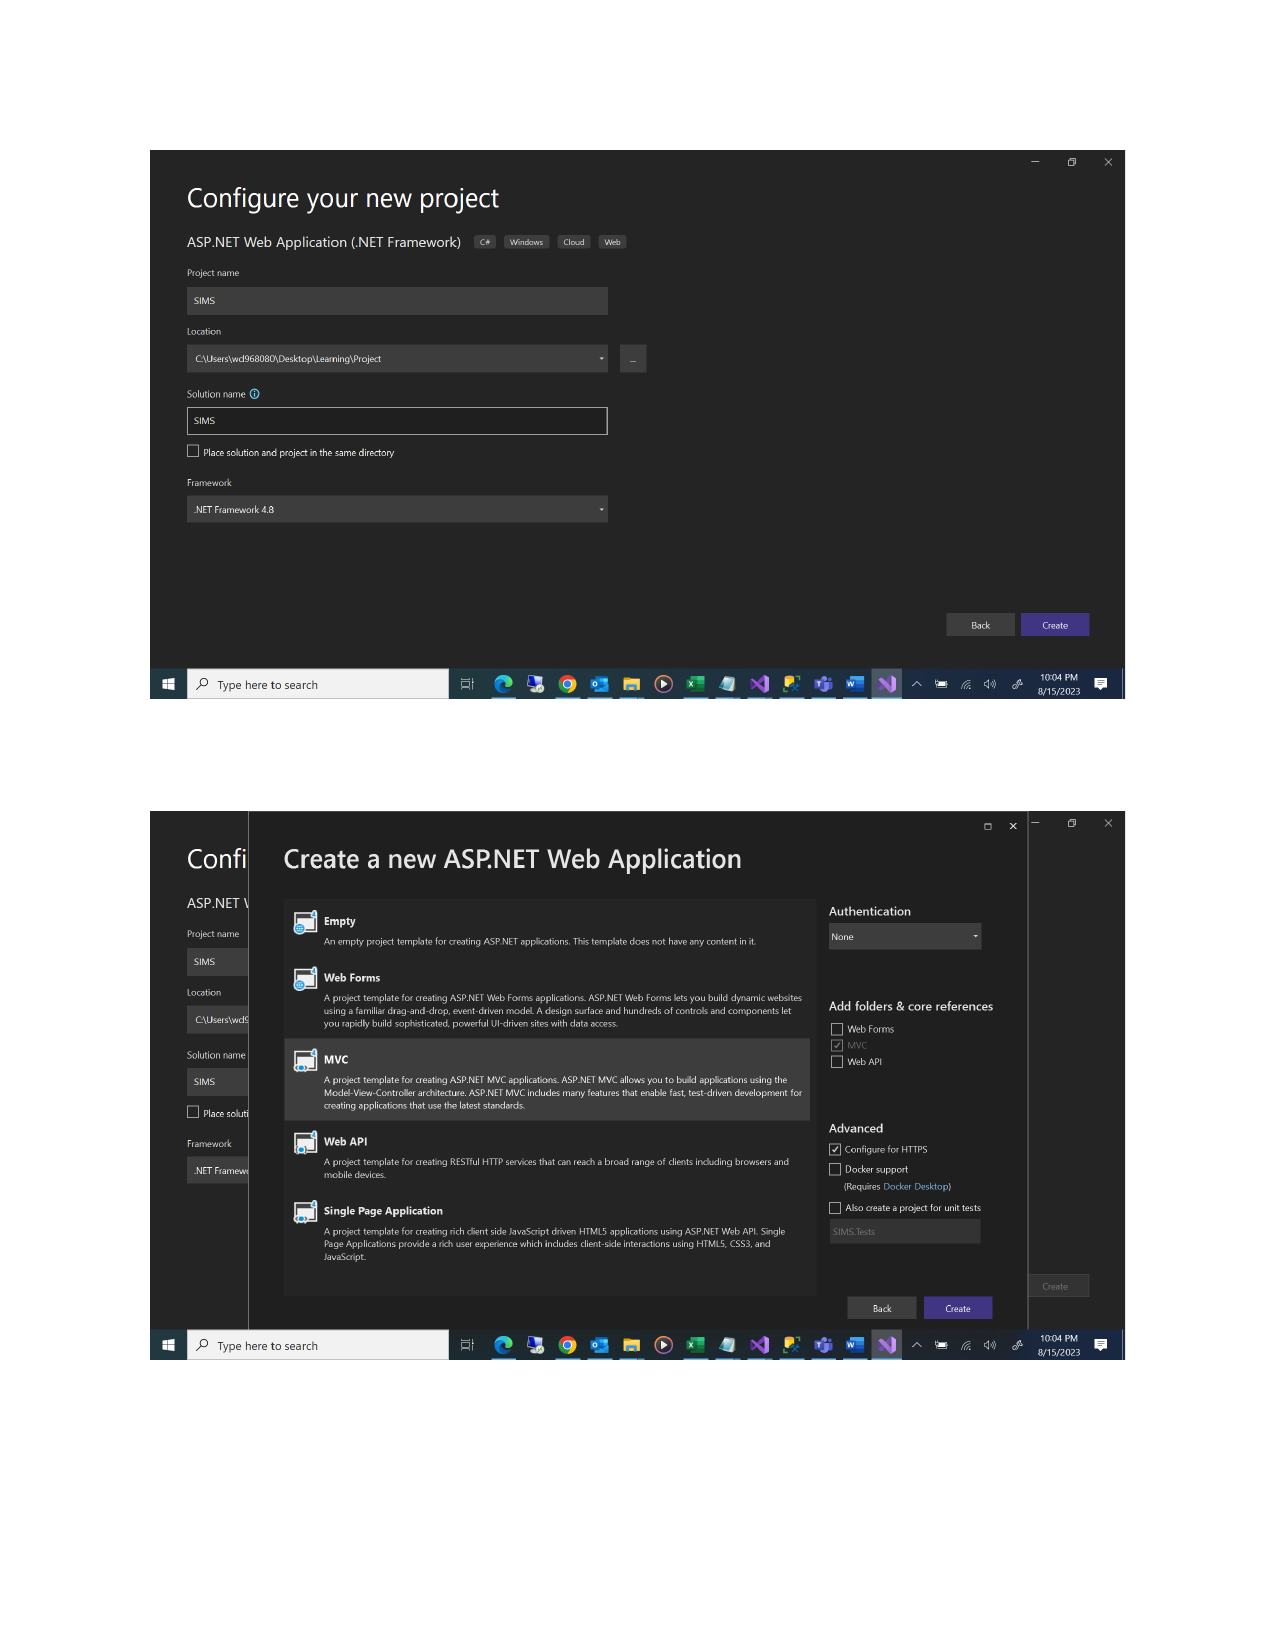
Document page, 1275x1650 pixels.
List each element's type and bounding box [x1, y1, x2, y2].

picture [150, 811, 1125, 1360]
picture [150, 150, 1125, 699]
